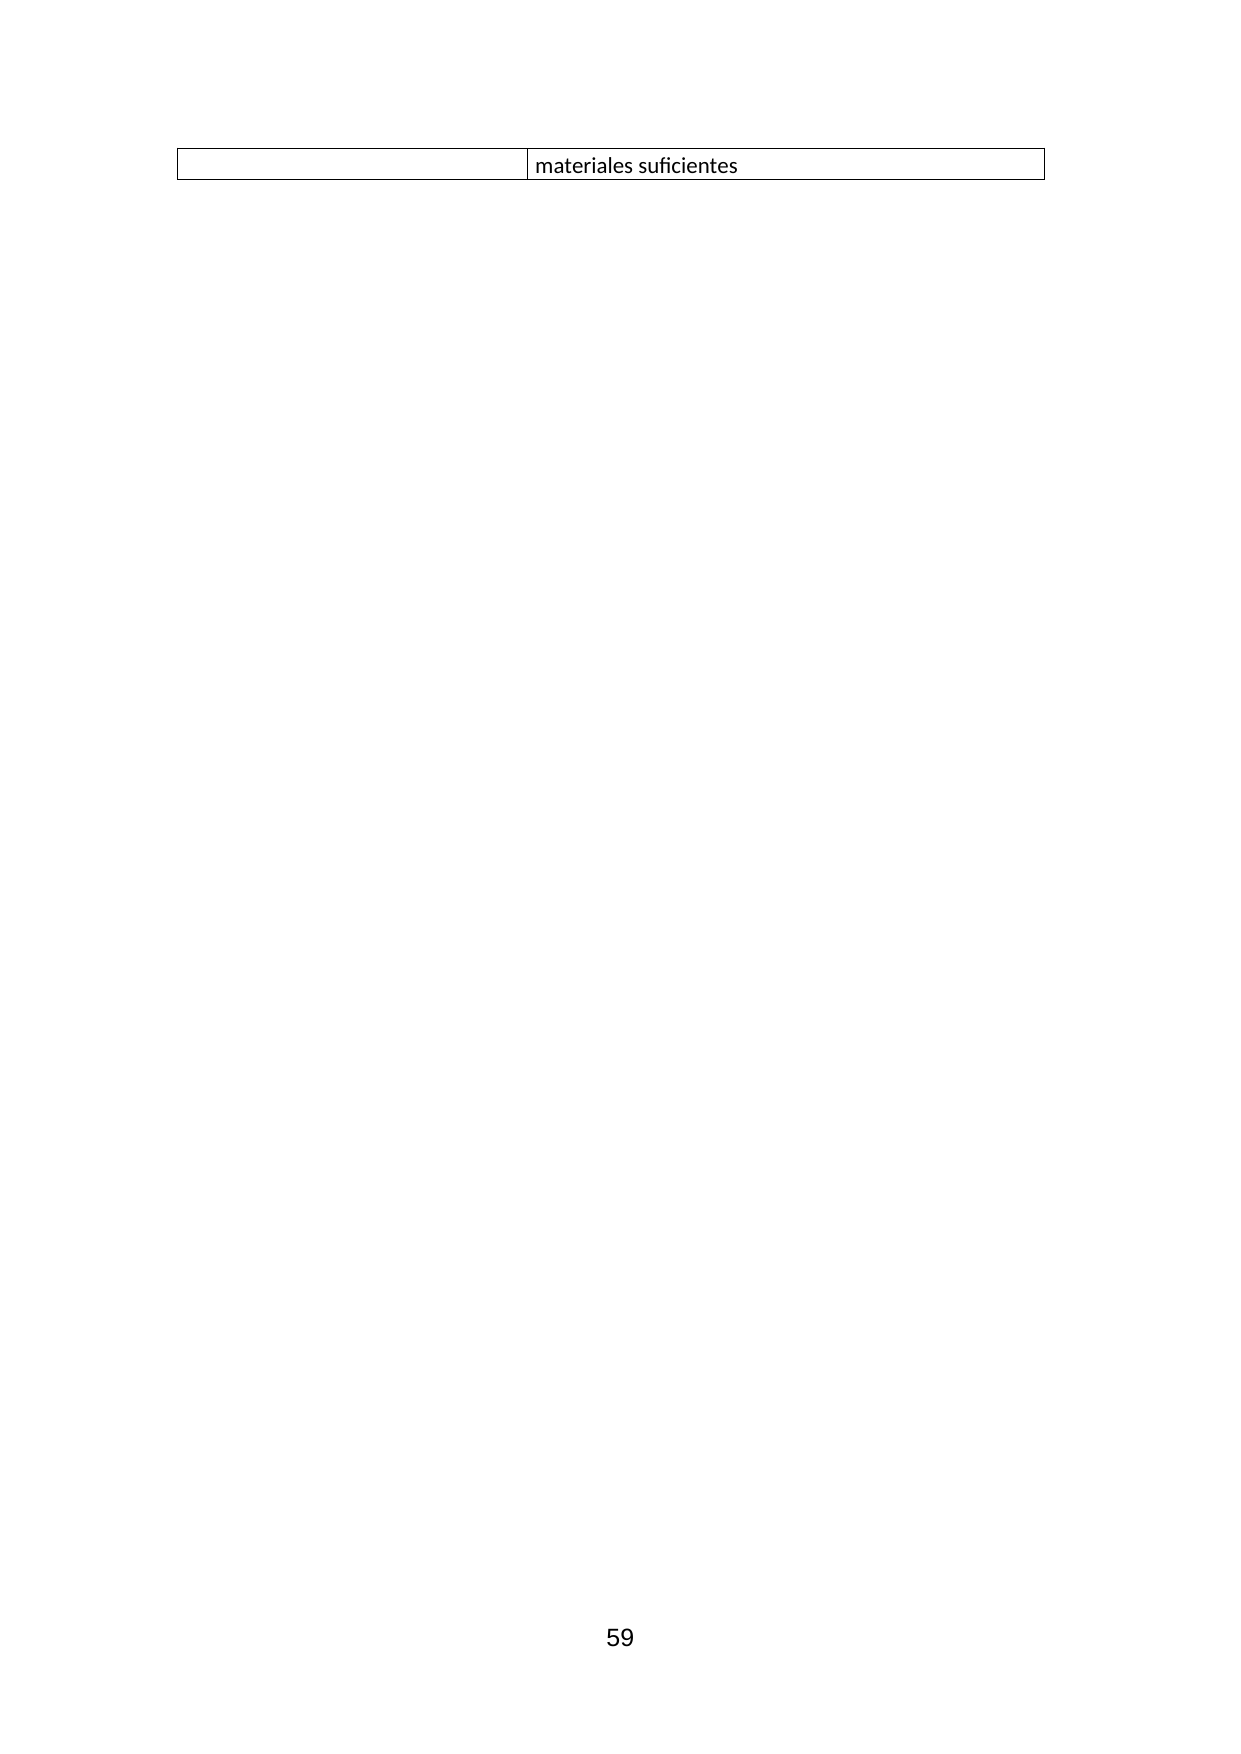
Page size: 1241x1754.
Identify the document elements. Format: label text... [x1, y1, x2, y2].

table_cell [178, 149, 527, 179]
table_cell materiales suficientes [528, 149, 1044, 179]
